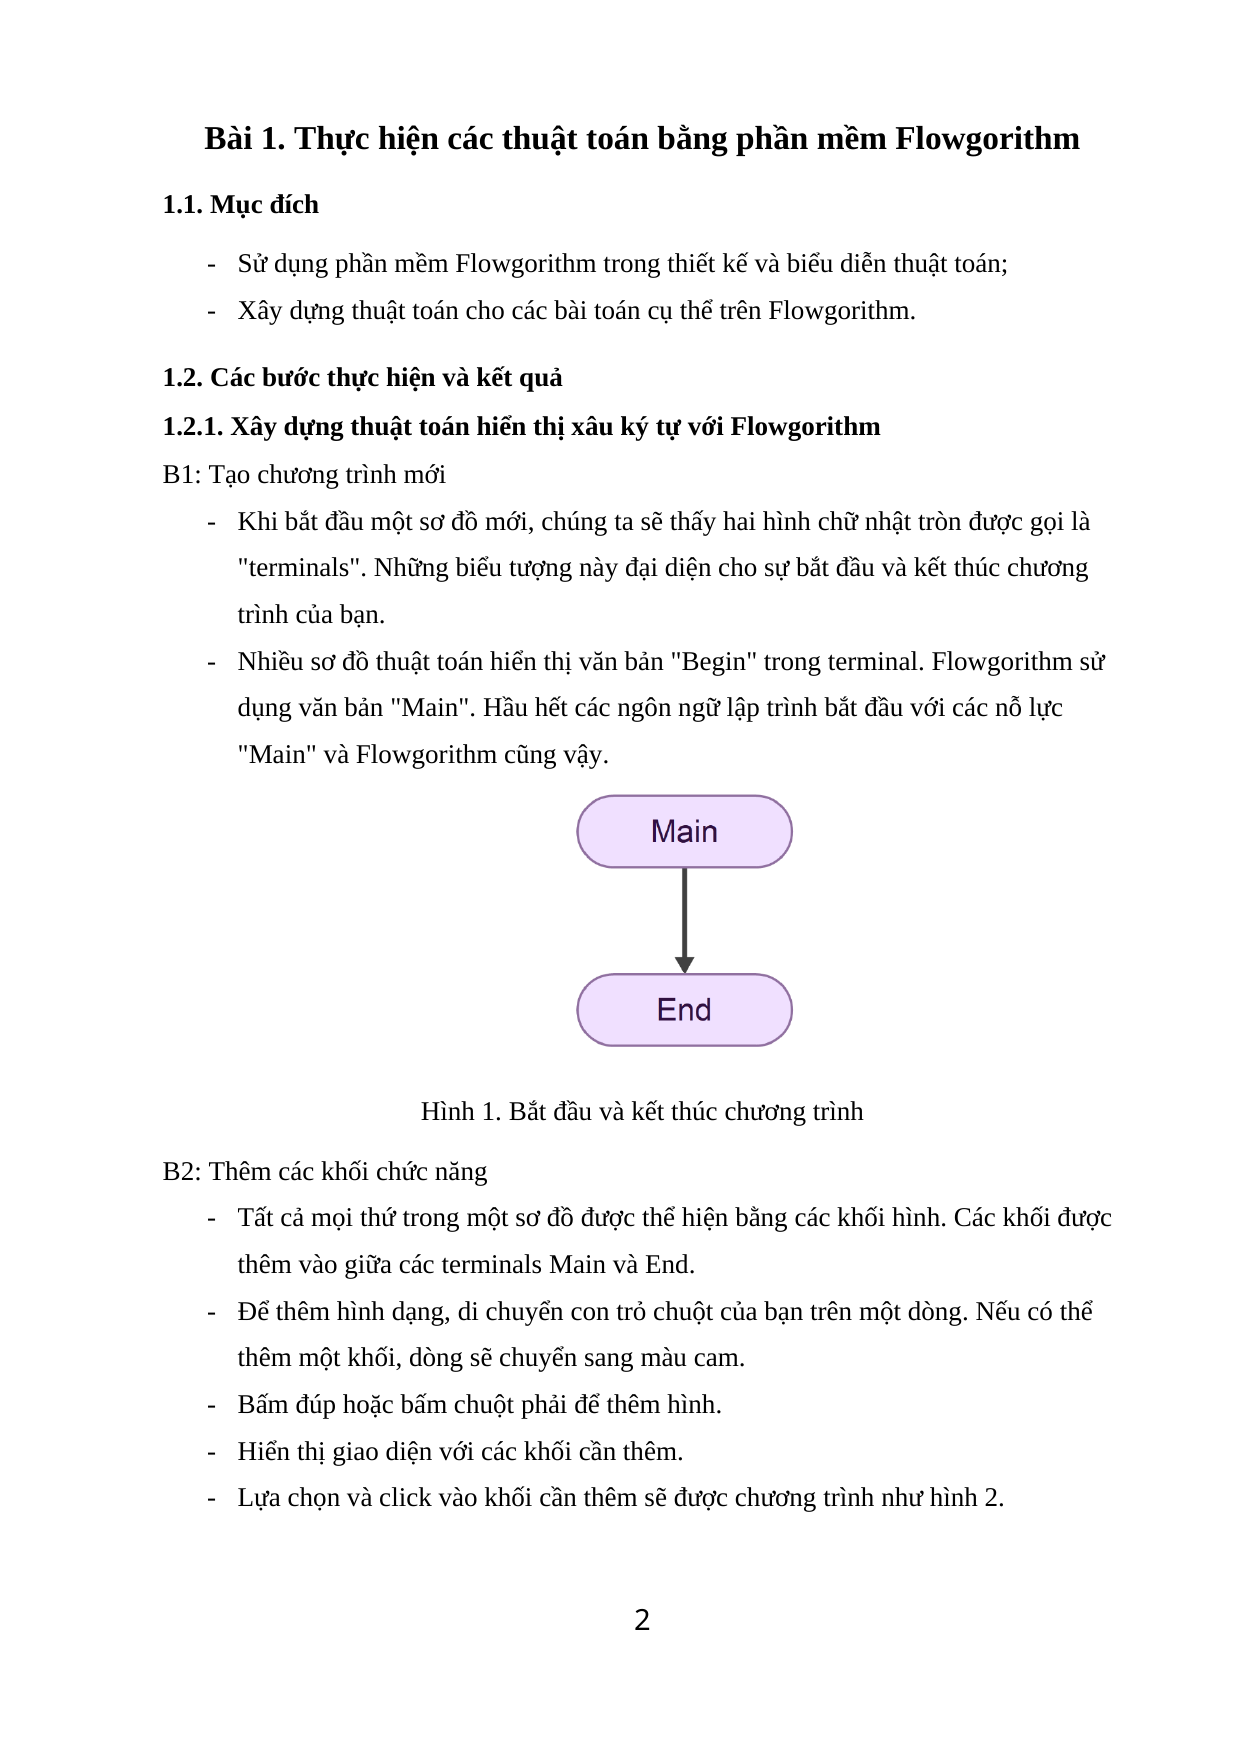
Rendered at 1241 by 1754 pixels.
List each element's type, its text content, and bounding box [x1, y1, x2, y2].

list Xây dựng thuật toán cho các bài toán cụ thể trên Flowgorithm. [207, 294, 1122, 325]
text B2: Thêm các khối chức năng [162, 1154, 1122, 1186]
list Nhiều sơ đồ thuật toán hiển thị văn bản "Begin" trong terminal. Flowgorithm sử dụng văn bản "Main". Hầu hết các ngôn ngữ lập trình bắt đầu với các nỗ lực "Main" và Flowgorithm cũng vậy. [207, 644, 1122, 769]
subtitle Xây dựng thuật toán hiển thị xâu ký tự với Flowgorithm [162, 410, 1122, 441]
subtitle Các bước thực hiện và kết quả [162, 361, 1122, 393]
subtitle Mục đích [162, 188, 1122, 219]
list Hiển thị giao diện với các khối cần thêm. [207, 1434, 1122, 1466]
subtitle Bài 1. Thực hiện các thuật toán bằng phần mềm Flowgorithm [162, 118, 1122, 156]
list Để thêm hình dạng, di chuyển con trỏ chuột của bạn trên một dòng. Nếu có thể thêm một khối, dòng sẽ chuyển sang màu cam. [207, 1294, 1122, 1372]
picture [552, 784, 814, 1061]
list Sử dụng phần mềm Flowgorithm trong thiết kế và biểu diễn thuật toán; [207, 247, 1122, 278]
subtitle Bắt đầu và kết thúc chương trình [162, 1095, 1122, 1127]
list Bấm đúp hoặc bấm chuột phải để thêm hình. [207, 1388, 1122, 1419]
list Tất cả mọi thứ trong một sơ đồ được thể hiện bằng các khối hình. Các khối được thêm vào giữa các terminals Main và End. [207, 1201, 1122, 1279]
text B1: Tạo chương trình mới [162, 458, 1122, 489]
list Lựa chọn và click vào khối cần thêm sẽ được chương trình như hình 2. [207, 1481, 1122, 1512]
list Khi bắt đầu một sơ đồ mới, chúng ta sẽ thấy hai hình chữ nhật tròn được gọi là "terminals". Những biểu tượng này đại diện cho sự bắt đầu và kết thúc chương trình của bạn. [207, 504, 1122, 629]
